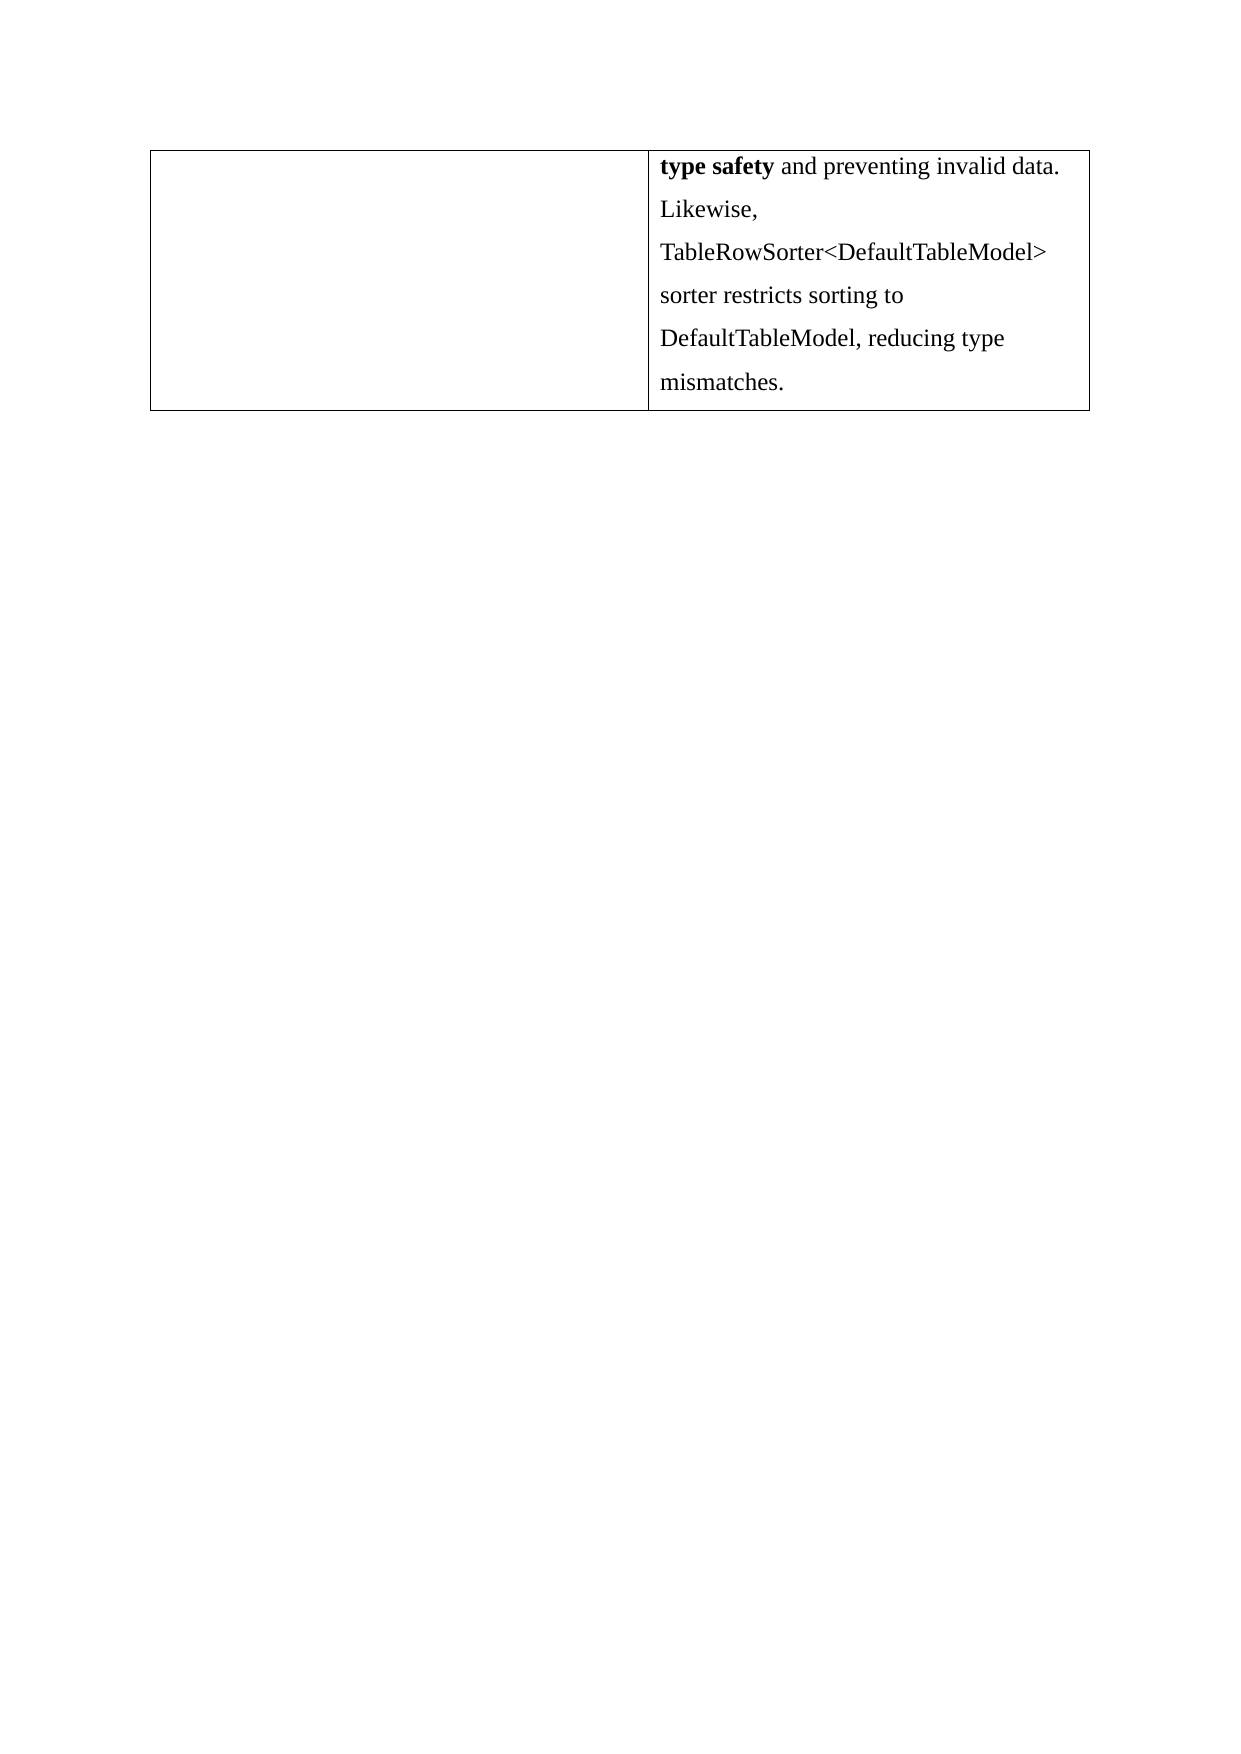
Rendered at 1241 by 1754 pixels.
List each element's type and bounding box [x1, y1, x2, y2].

table_cell [151, 151, 648, 410]
table_cell [649, 151, 1089, 410]
